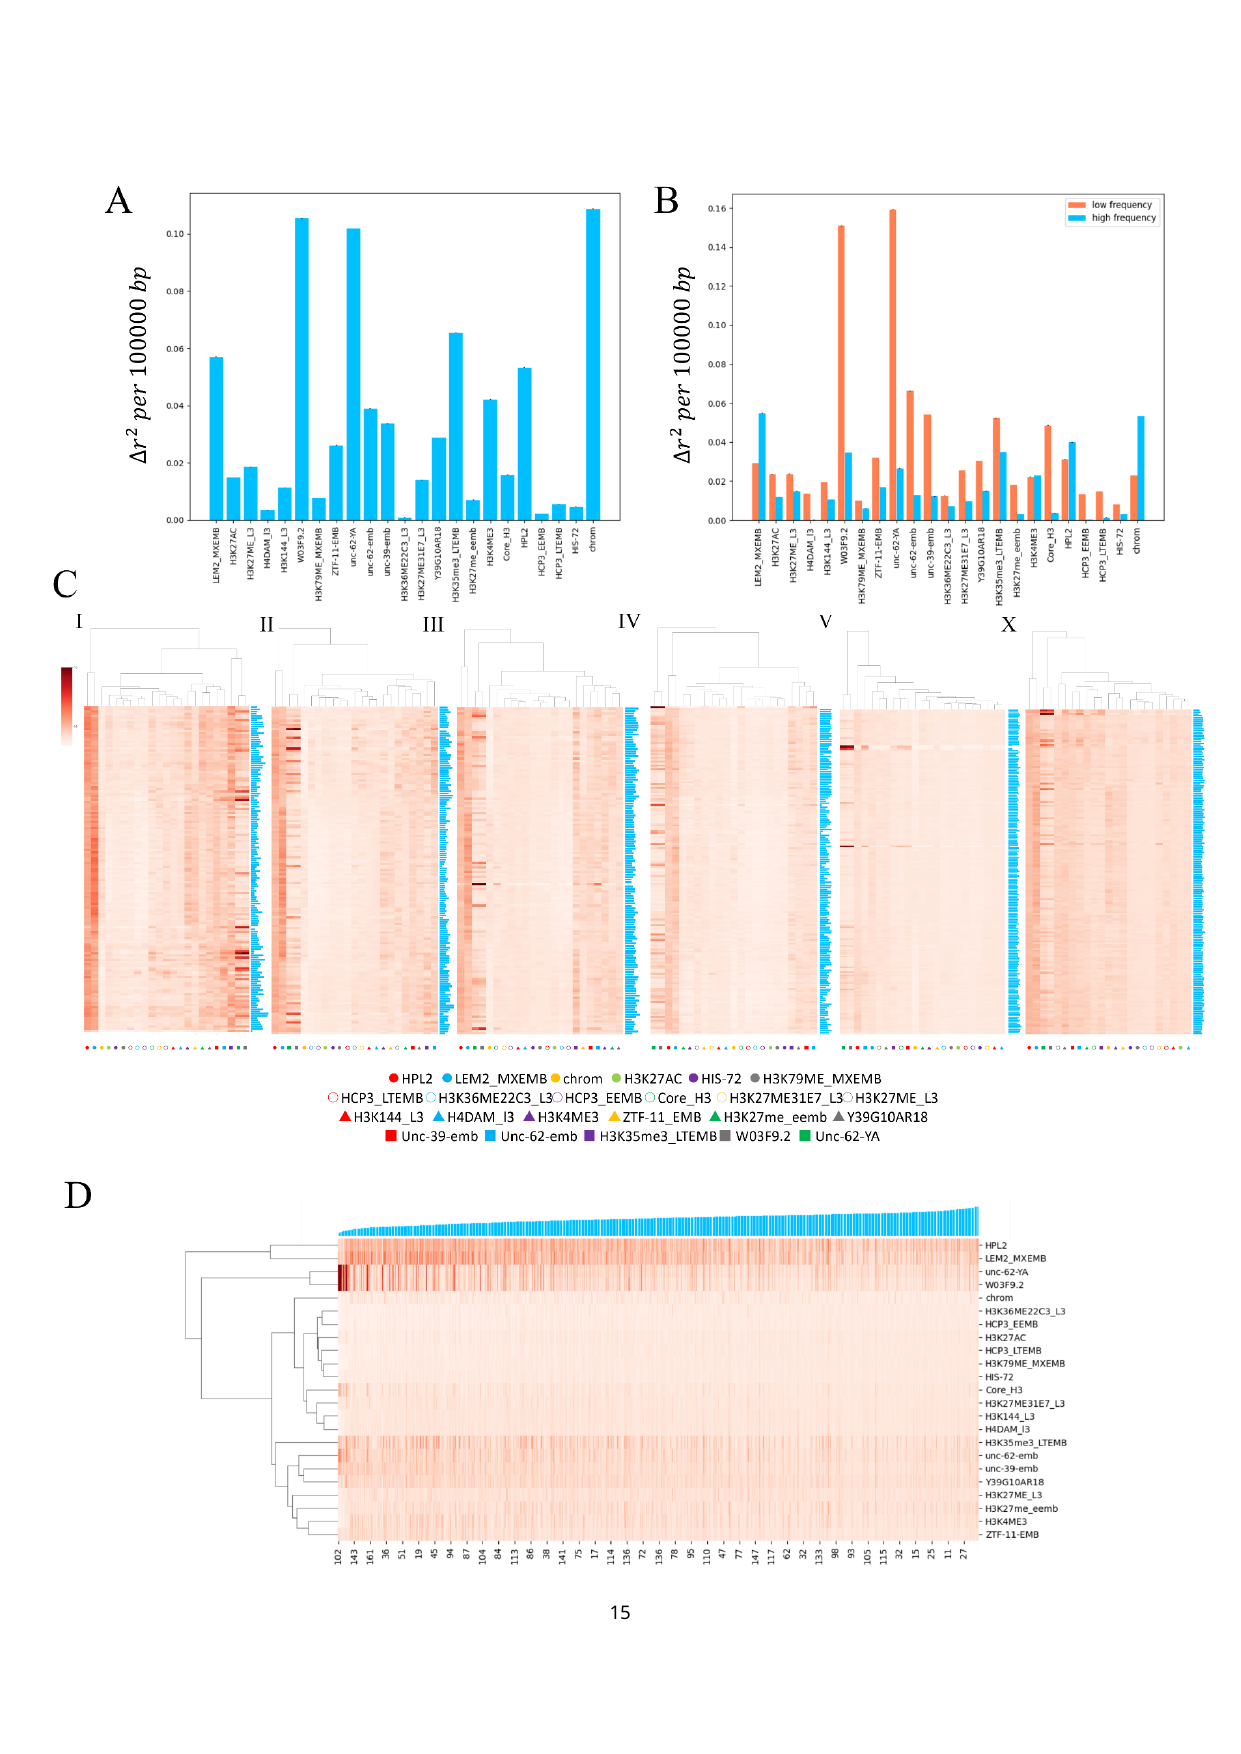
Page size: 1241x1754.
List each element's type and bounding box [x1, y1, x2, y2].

picture [26, 150, 1222, 1601]
